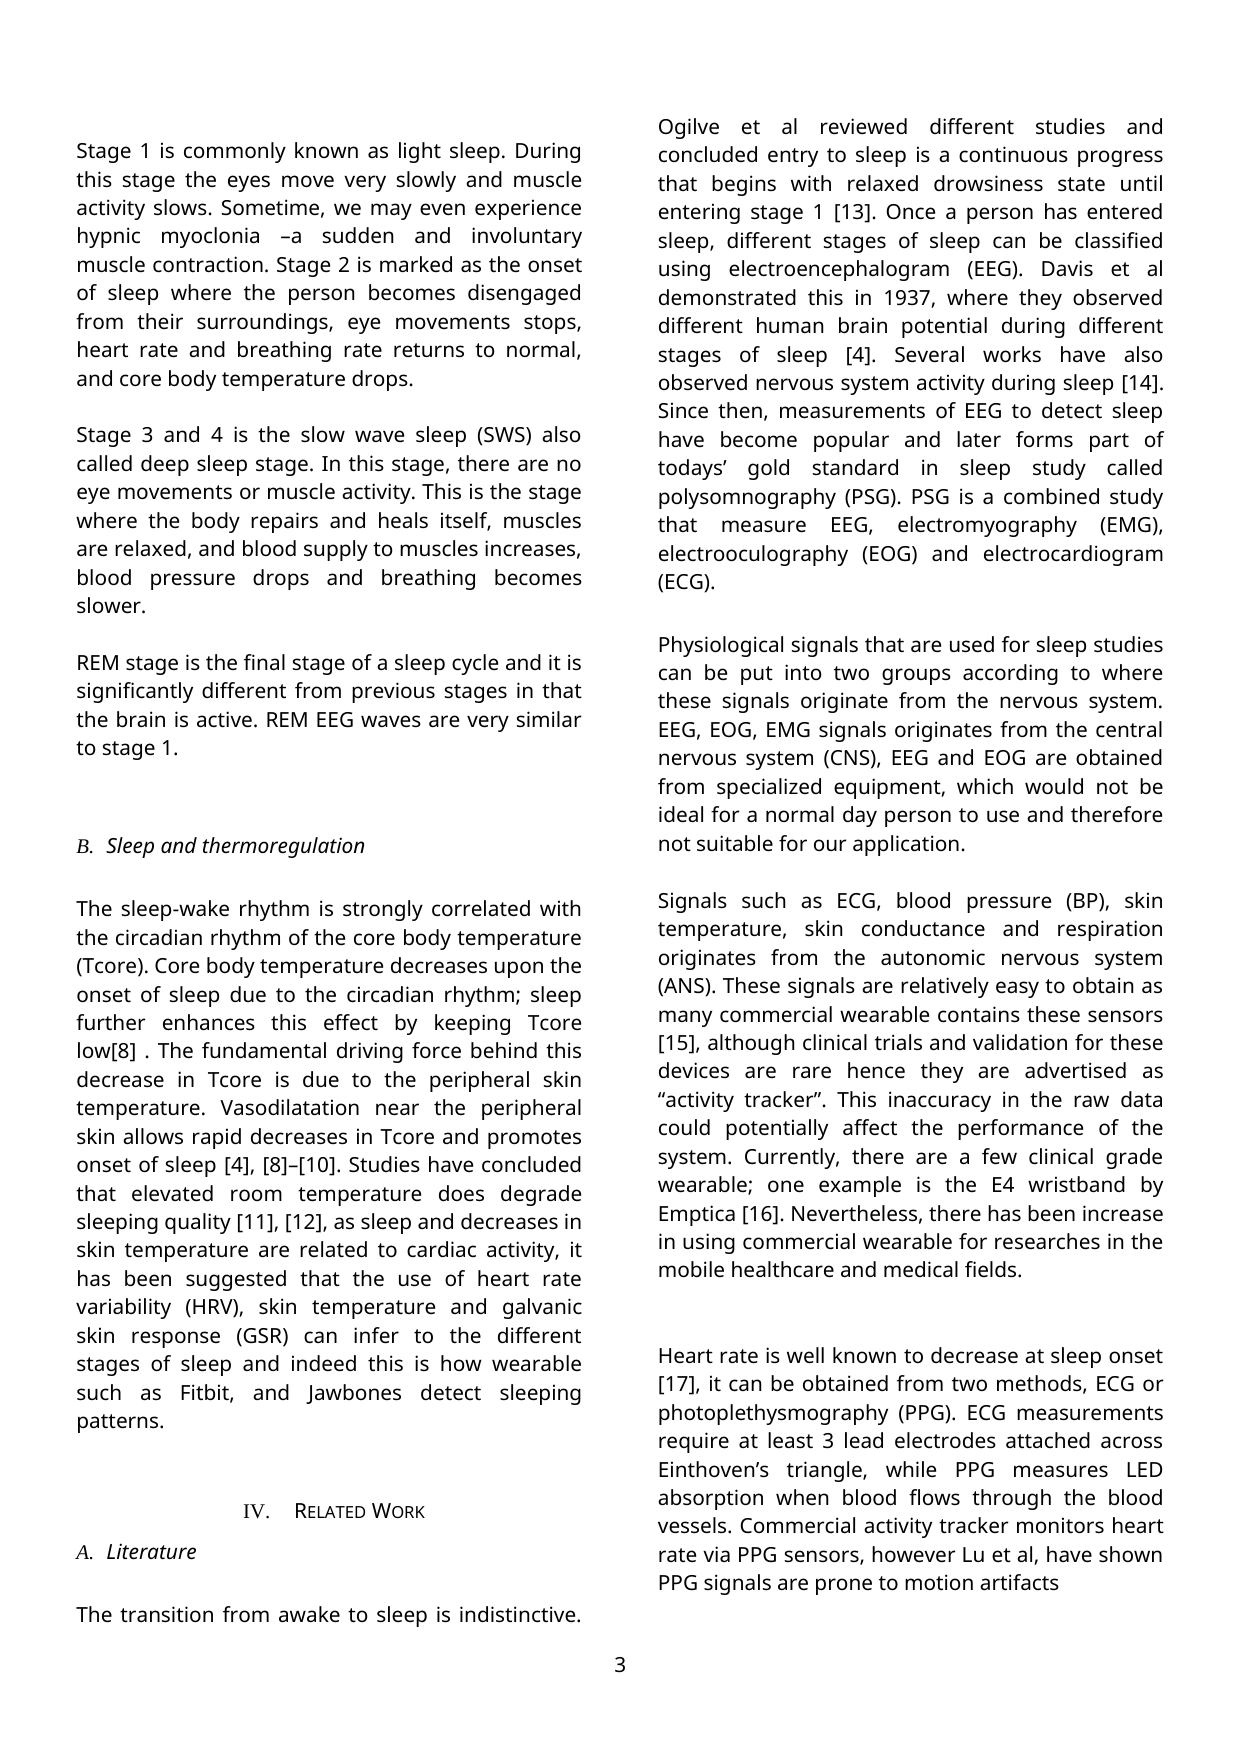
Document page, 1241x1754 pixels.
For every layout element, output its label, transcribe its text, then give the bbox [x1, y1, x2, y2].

text Stage 3 and 4 is the slow wave sleep (SWS) also called deep sleep stage. In this stage, there are no eye movements or muscle activity. This is the stage where the body repairs and heals itself, muscles are relaxed, and blood supply to muscles increases, blood pressure drops and breathing becomes slower. [76, 421, 583, 620]
subtitle Literature [76, 1537, 583, 1566]
text Heart rate is well known to decrease at sleep onset [17], it can be obtained from two methods, ECG or photoplethysmography (PPG). ECG measurements require at least 3 lead electrodes attached across Einthoven’s triangle, while PPG measures LED absorption when blood flows through the blood vessels. Commercial activity tracker monitors heart rate via PPG sensors, however Lu et al, have shown PPG signals are prone to motion artifacts [658, 1341, 1164, 1597]
text The transition from awake to sleep is indistinctive. Ogilve et al reviewed different studies and concluded entry to sleep is a continuous progress that begins with relaxed drowsiness state until entering stage 1 [13]. Once a person has entered sleep, different stages of sleep can be classified using electroencephalogram (EEG). Davis et al demonstrated this in 1937, where they observed different human brain potential during different stages of sleep [4]. Several works have also observed nervous system activity during sleep [14]. Since then, measurements of EEG to detect sleep have become popular and later forms part of todays’ gold standard in sleep study called polysomnography (PSG). PSG is a combined study that measure EEG, electromyography (EMG), electrooculography (EOG) and electrocardiogram (ECG). [658, 112, 1164, 596]
text The sleep-wake rhythm is strongly correlated with the circadian rhythm of the core body temperature (Tcore). Core body temperature decreases upon the onset of sleep due to the circadian rhythm; sleep further enhances this effect by keeping Tcore low[8] . The fundamental driving force behind this decrease in Tcore is due to the peripheral skin temperature. Vasodilatation near the peripheral skin allows rapid decreases in Tcore and promotes onset of sleep [4], [8]–[10]. Studies have concluded that elevated room temperature does degrade sleeping quality [11], [12], as sleep and decreases in skin temperature are related to cardiac activity, it has been suggested that the use of heart rate variability (HRV), skin temperature and galvanic skin response (GSR) can infer to the different stages of sleep and indeed this is how wearable such as Fitbit, and Jawbones detect sleeping patterns. [76, 894, 583, 1435]
text Physiological signals that are used for sleep studies can be put into two groups according to where these signals originate from the nervous system. EEG, EOG, EMG signals originates from the central nervous system (CNS), EEG and EOG are obtained from specialized equipment, which would not be ideal for a normal day person to use and therefore not suitable for our application. [658, 630, 1164, 857]
text REM stage is the final stage of a sleep cycle and it is significantly different from previous stages in that the brain is active. REM EEG waves are very similar to stage 1. [76, 648, 583, 762]
text Signals such as ECG, blood pressure (BP), skin temperature, skin conductance and respiration originates from the autonomic nervous system (ANS). These signals are relatively easy to obtain as many commercial wearable contains these sensors [15], although clinical trials and validation for these devices are rare hence they are advertised as “activity tracker”. This inaccuracy in the raw data could potentially affect the performance of the system. Currently, there are a few clinical grade wearable; one example is the E4 wristband by Emptica [16]. Nevertheless, there has been increase in using commercial wearable for researches in the mobile healthcare and medical fields. [658, 886, 1164, 1284]
text Stage 1 is commonly known as light sleep. During this stage the eyes move very slowly and muscle activity slows. Sometime, we may even experience hypnic myoclonia –a sudden and involuntary muscle contraction. Stage 2 is marked as the onset of sleep where the person becomes disengaged from their surroundings, eye movements stops, heart rate and breathing rate returns to normal, and core body temperature drops. [76, 136, 583, 392]
subtitle Related Work [76, 1496, 583, 1525]
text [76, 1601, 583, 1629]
subtitle Sleep and thermoregulation [76, 831, 583, 860]
